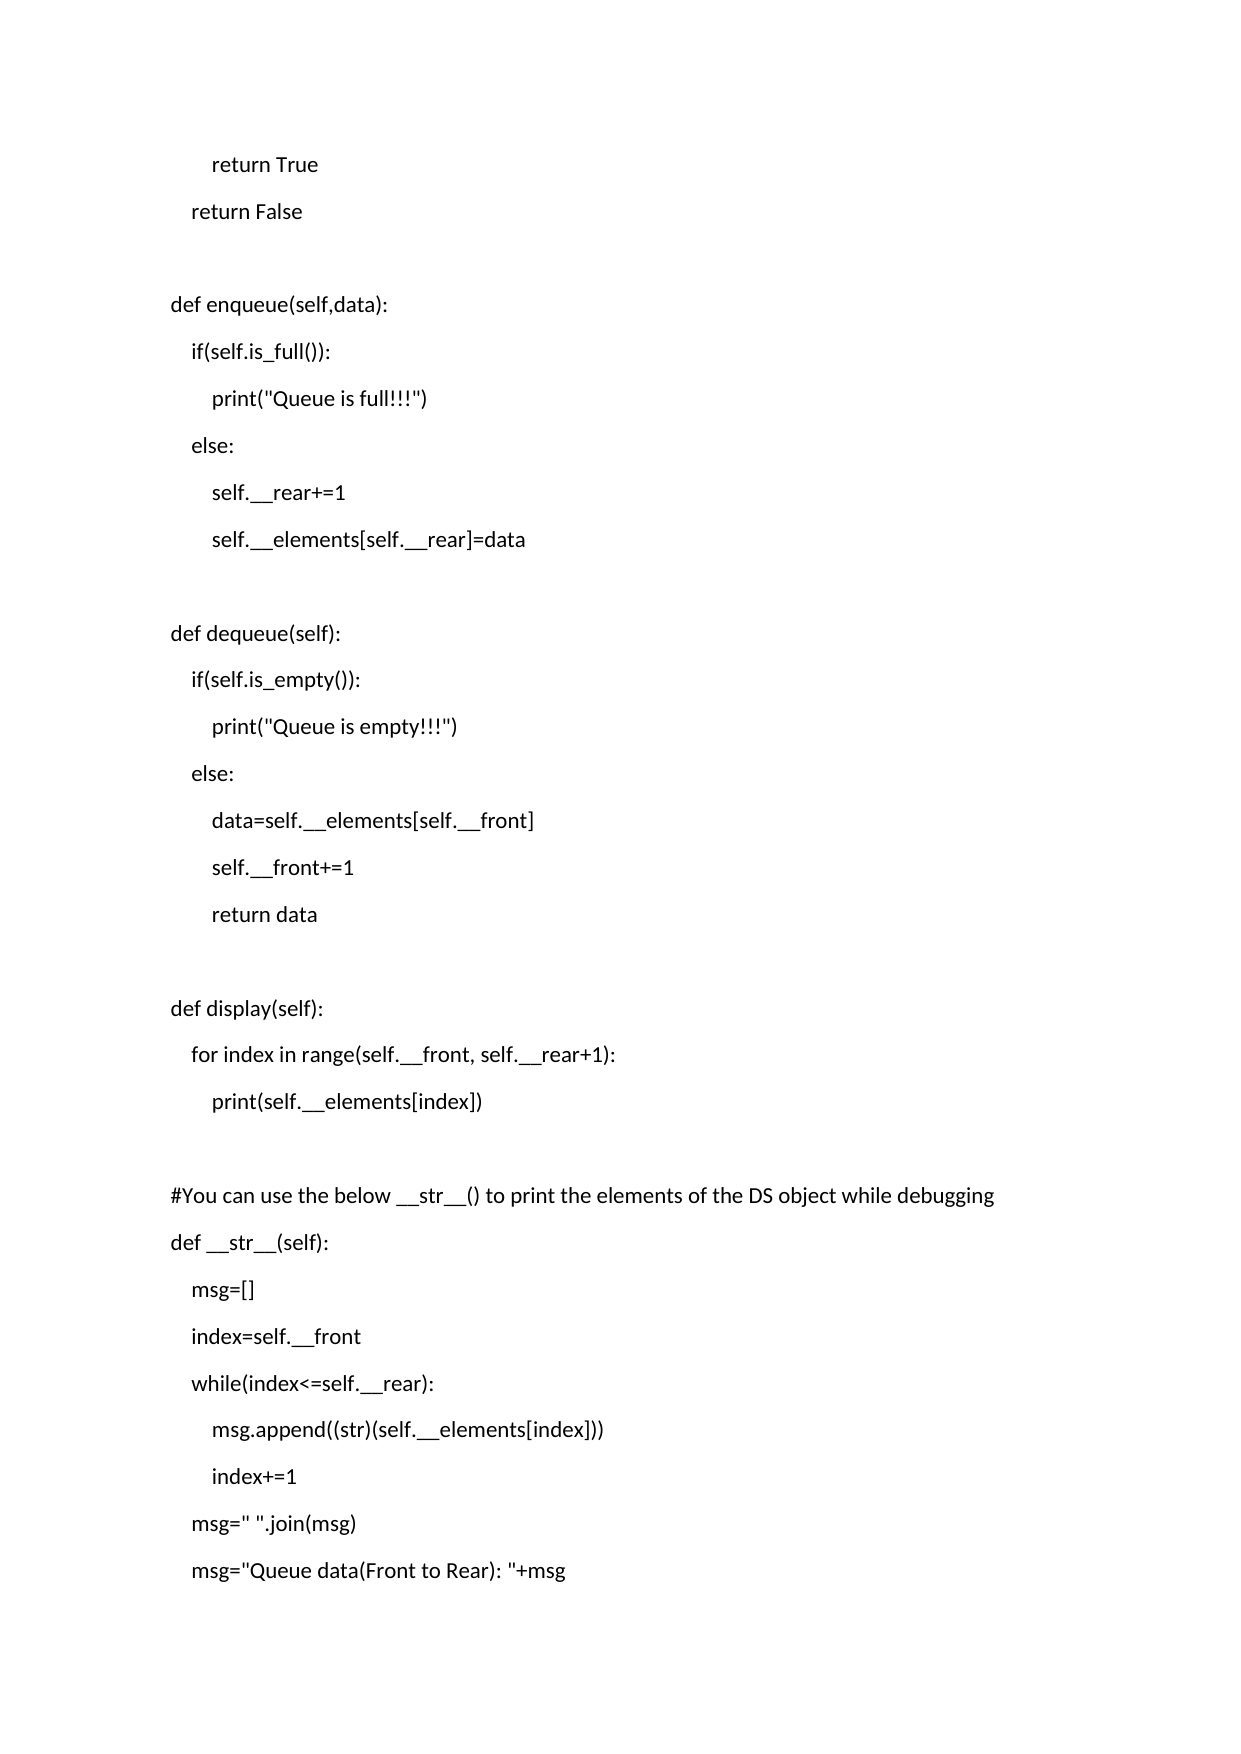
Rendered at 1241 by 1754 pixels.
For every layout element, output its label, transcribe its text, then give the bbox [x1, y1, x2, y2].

text print("Queue is full!!!") [150, 384, 1090, 412]
text return data [150, 900, 1090, 928]
text msg="Queue data(Front to Rear): "+msg [150, 1556, 1090, 1584]
text index=self.__front [150, 1322, 1090, 1350]
text if(self.is_full()): [150, 337, 1090, 366]
text def display(self): [150, 994, 1090, 1022]
text msg.append((str)(self.__elements[index])) [150, 1416, 1090, 1444]
text self.__elements[self.__rear]=data [150, 525, 1090, 553]
text self.__front+=1 [150, 853, 1090, 881]
text return False [150, 197, 1090, 225]
text #You can use the below __str__() to print the elements of the DS object while debugging [150, 1181, 1090, 1209]
text else: [150, 759, 1090, 787]
text return True [150, 150, 1090, 178]
text self.__rear+=1 [150, 478, 1090, 506]
text index+=1 [150, 1462, 1090, 1491]
text while(index<=self.__rear): [150, 1369, 1090, 1397]
text def enqueue(self,data): [150, 291, 1090, 319]
text print(self.__elements[index]) [150, 1087, 1090, 1116]
text for index in range(self.__front, self.__rear+1): [150, 1041, 1090, 1069]
text data=self.__elements[self.__front] [150, 806, 1090, 834]
text def __str__(self): [150, 1228, 1090, 1256]
text print("Queue is empty!!!") [150, 712, 1090, 741]
text else: [150, 431, 1090, 459]
text def dequeue(self): [150, 619, 1090, 647]
text msg=[] [150, 1275, 1090, 1303]
text msg=" ".join(msg) [150, 1509, 1090, 1537]
text if(self.is_empty()): [150, 666, 1090, 694]
